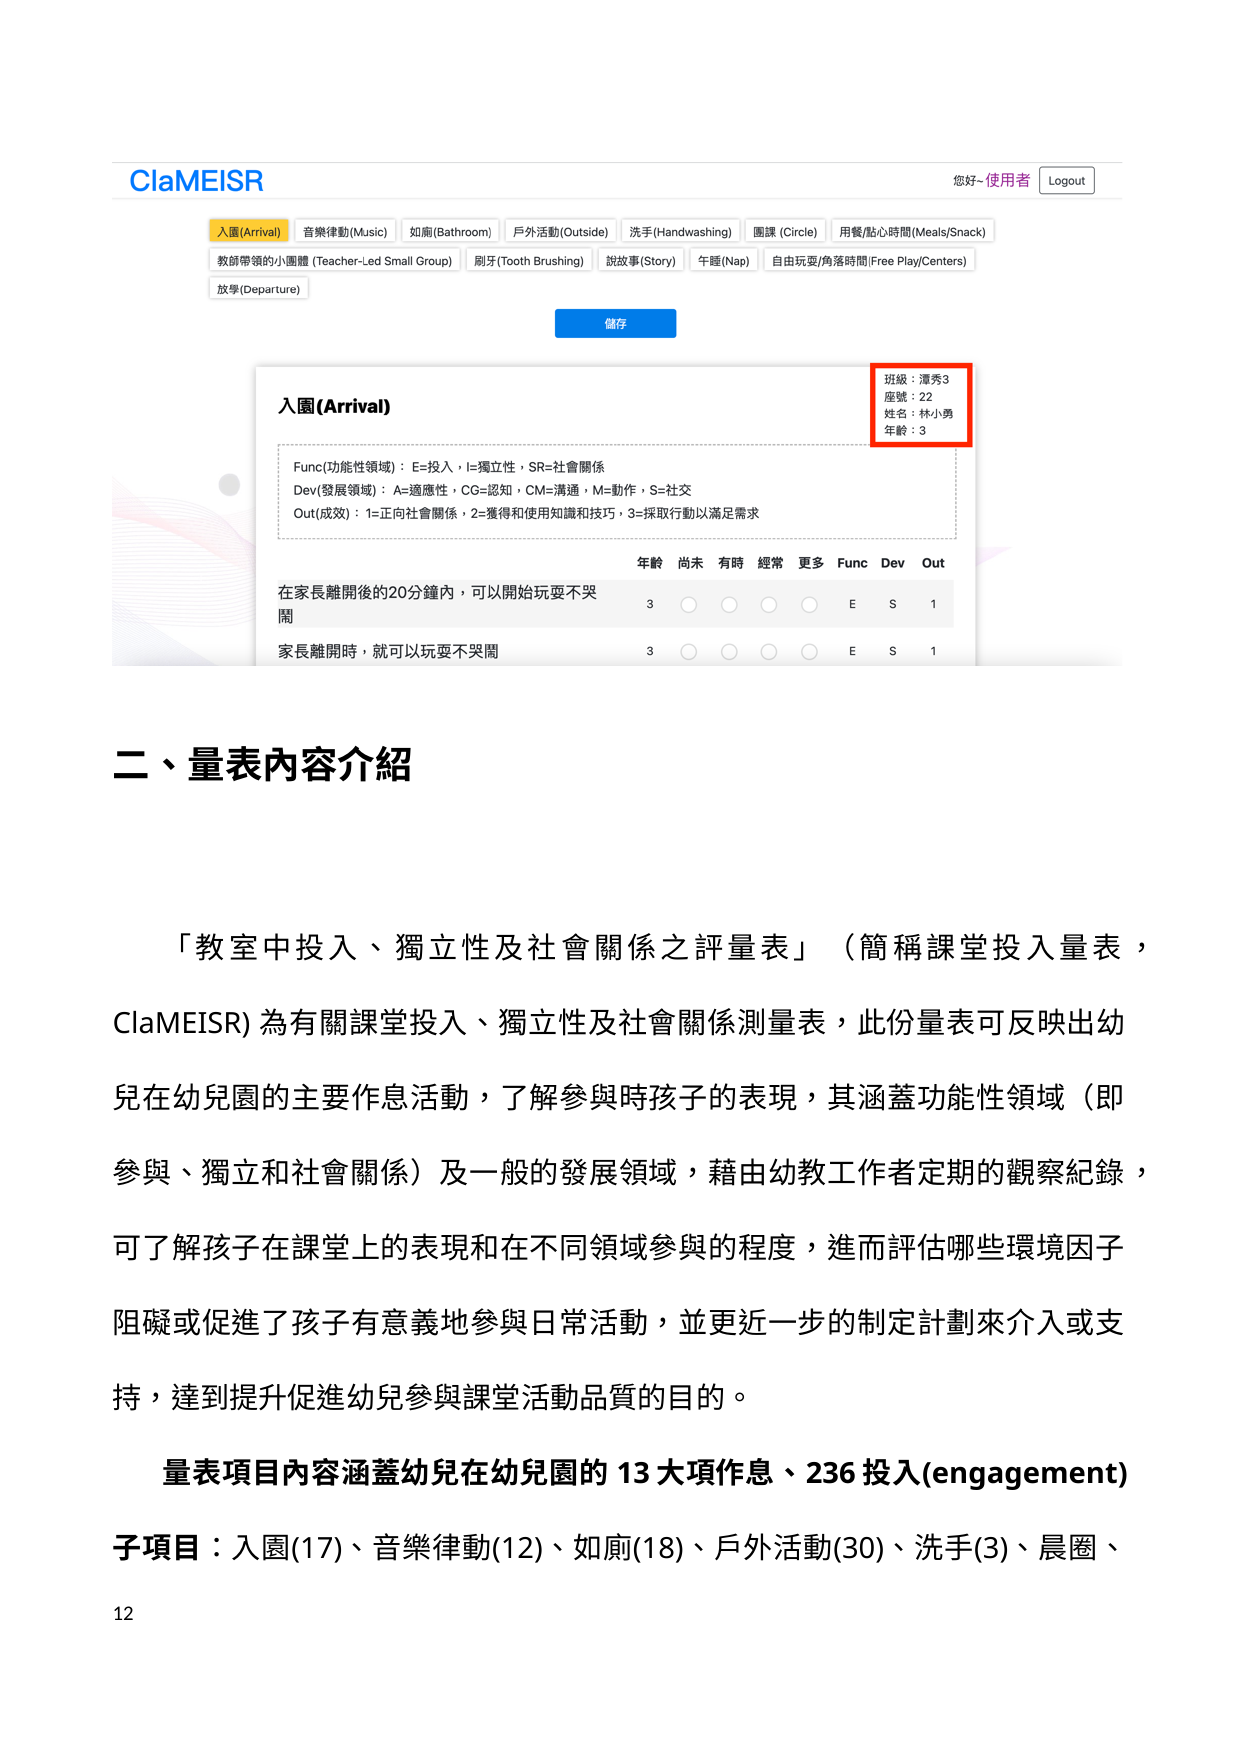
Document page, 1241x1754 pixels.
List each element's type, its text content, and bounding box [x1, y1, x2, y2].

subtitle 二、量表內容介紹 [112, 725, 1128, 800]
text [112, 1433, 1128, 1583]
text 「教室中投入、獨立性及社會關係之評量表」（簡稱課堂投入量表，ClaMEISR) 為有關課堂投入、獨立性及社會關係測量表，此份量表可反映出幼兒在幼兒園的主要作息活動，了解參與時孩子的表現，其涵蓋功能性領域（即參與、獨立和社會關係）及一般的發展領域，藉由幼教工作者定期的觀察紀錄，可了解孩子在課堂上的表現和在不同領域參與的程度，進而評估哪些環境因子阻礙或促進了孩子有意義地參與日常活動，並更近一步的制定計劃來介入或支持，達到提升促進幼兒參與課堂活動品質的目的。 [112, 908, 1128, 1433]
picture [112, 162, 1123, 666]
